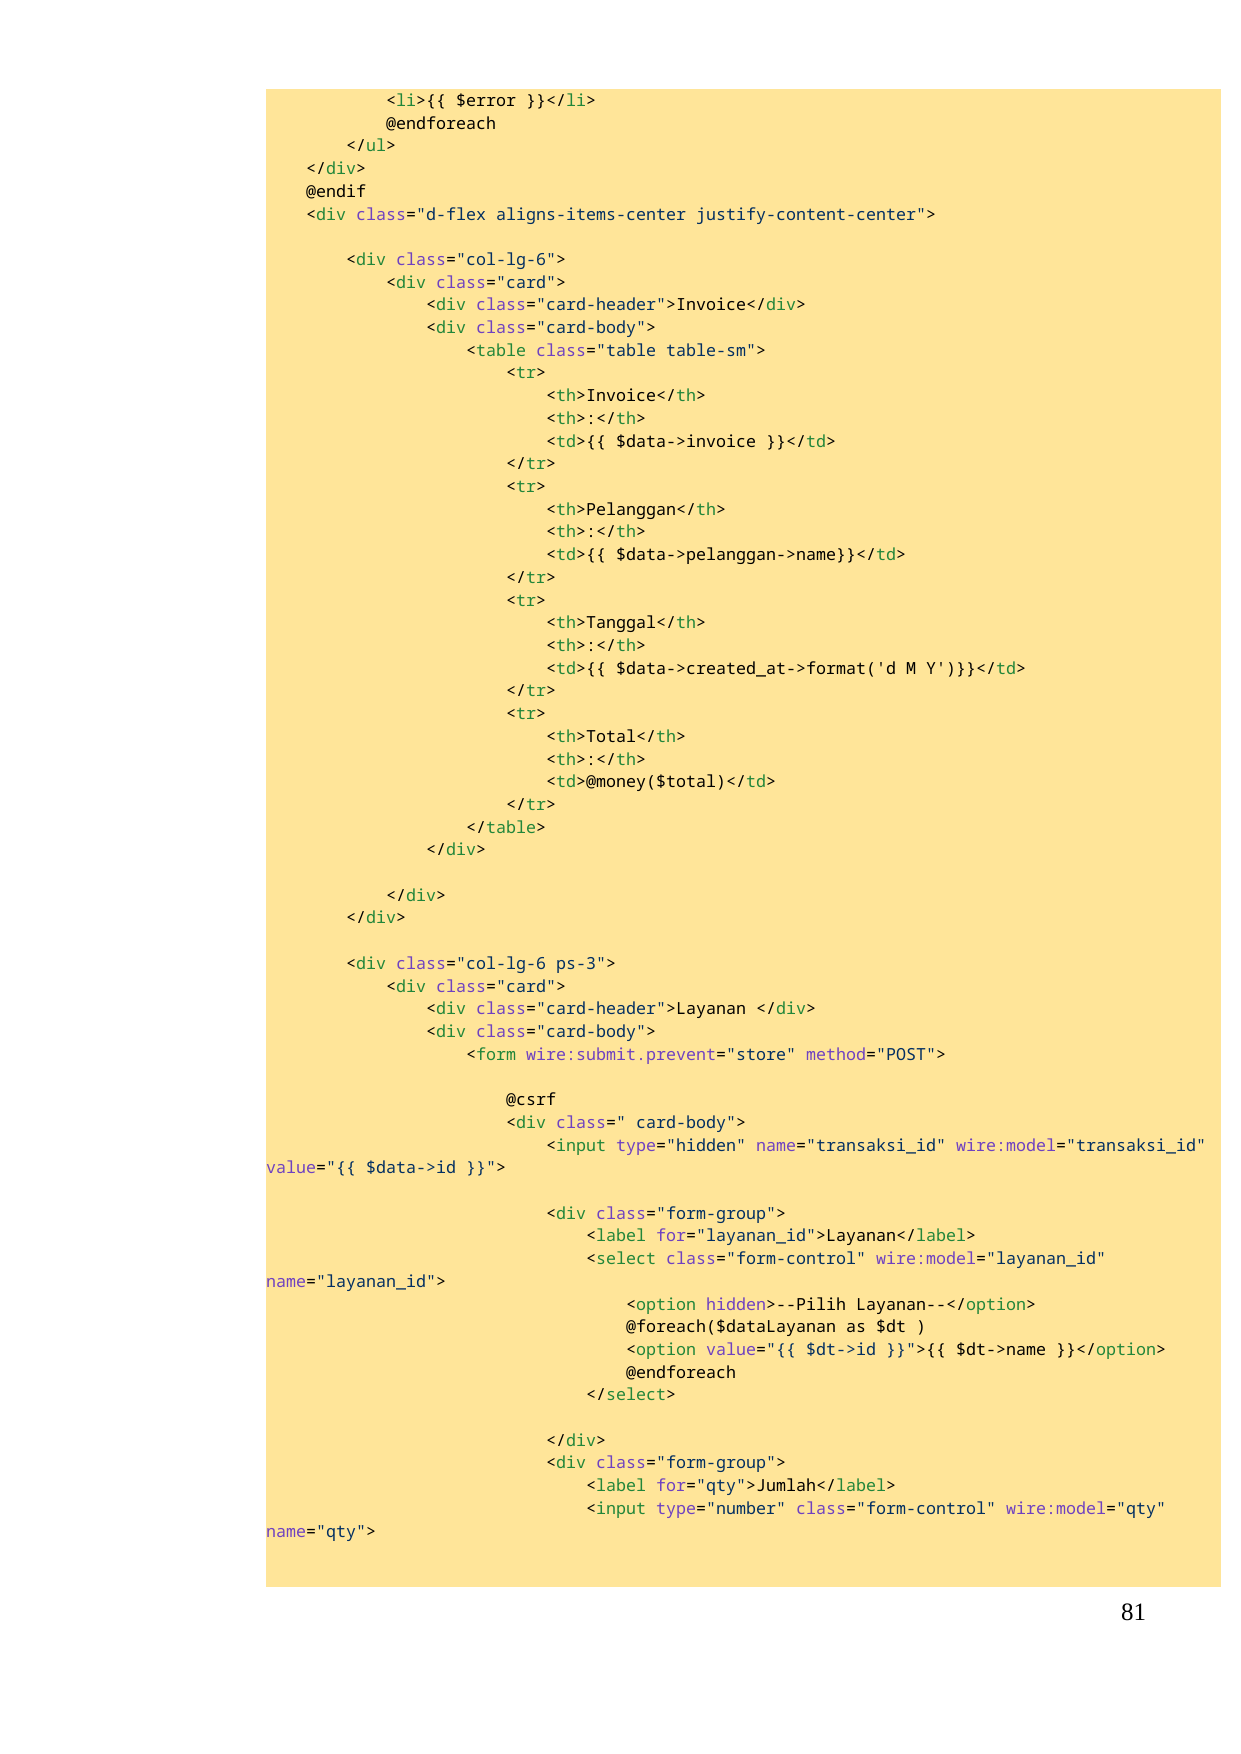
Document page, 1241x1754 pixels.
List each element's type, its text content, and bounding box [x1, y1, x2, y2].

text <div class="col-lg-6 ps-3"> [266, 952, 1221, 974]
text @endforeach [266, 1360, 1221, 1383]
text <th>:</th> [266, 747, 1221, 770]
text <option value="{{ $dt->id }}">{{ $dt->name }}</option> [266, 1338, 1221, 1360]
text <div class="card-header">Layanan </div> [266, 997, 1221, 1020]
text <tr> [266, 361, 1221, 384]
text <div class="form-group"> [266, 1201, 1221, 1224]
text <select class="form-control" wire:model="layanan_id" name="layanan_id"> [266, 1247, 1221, 1292]
text </tr> [266, 452, 1221, 475]
text <th>:</th> [266, 407, 1221, 429]
text </div> [266, 906, 1221, 929]
text <li>{{ $error }}</li> [266, 89, 1221, 111]
text <div class="card"> [266, 270, 1221, 293]
text @endforeach [266, 111, 1221, 134]
text <div class="card-header">Invoice</div> [266, 293, 1221, 316]
text </select> [266, 1383, 1221, 1406]
text <table class="table table-sm"> [266, 338, 1221, 361]
text <td>{{ $data->created_at->format('d M Y')}}</td> [266, 656, 1221, 679]
text @foreach($dataLayanan as $dt ) [266, 1315, 1221, 1338]
text </ul> [266, 134, 1221, 157]
text </div> [266, 1428, 1221, 1451]
text <div class="form-group"> [266, 1451, 1221, 1474]
text </tr> [266, 566, 1221, 588]
text <label for="layanan_id">Layanan</label> [266, 1224, 1221, 1247]
text </tr> [266, 793, 1221, 815]
text </tr> [266, 679, 1221, 702]
text <tr> [266, 475, 1221, 497]
text </div> [266, 838, 1221, 861]
text <div class="card-body"> [266, 316, 1221, 338]
text @endif [266, 179, 1221, 202]
text <th>Pelanggan</th> [266, 497, 1221, 520]
text <th>:</th> [266, 520, 1221, 543]
text <div class="card-body"> [266, 1020, 1221, 1042]
text <td>{{ $data->invoice }}</td> [266, 429, 1221, 452]
text <div class=" card-body"> [266, 1111, 1221, 1133]
text <th>Invoice</th> [266, 384, 1221, 407]
text <th>:</th> [266, 634, 1221, 656]
text <label for="qty">Jumlah</label> [266, 1474, 1221, 1497]
text @csrf [266, 1088, 1221, 1111]
text </div> [266, 883, 1221, 906]
text <div class="card"> [266, 974, 1221, 997]
text </div> [266, 157, 1221, 179]
text <input type="hidden" name="transaksi_id" wire:model="transaksi_id" value="{{ $data->id }}"> [266, 1133, 1221, 1179]
text </table> [266, 815, 1221, 838]
text <div class="d-flex aligns-items-center justify-content-center"> [266, 202, 1221, 225]
text <tr> [266, 702, 1221, 724]
text <option hidden>--Pilih Layanan--</option> [266, 1292, 1221, 1315]
text <input type="number" class="form-control" wire:model="qty" name="qty"> [266, 1497, 1221, 1542]
text <tr> [266, 588, 1221, 611]
text <th>Total</th> [266, 724, 1221, 747]
text <td>@money($total)</td> [266, 770, 1221, 793]
text <form wire:submit.prevent="store" method="POST"> [266, 1042, 1221, 1065]
text <td>{{ $data->pelanggan->name}}</td> [266, 543, 1221, 566]
text <div class="col-lg-6"> [266, 248, 1221, 270]
text <th>Tanggal</th> [266, 611, 1221, 634]
